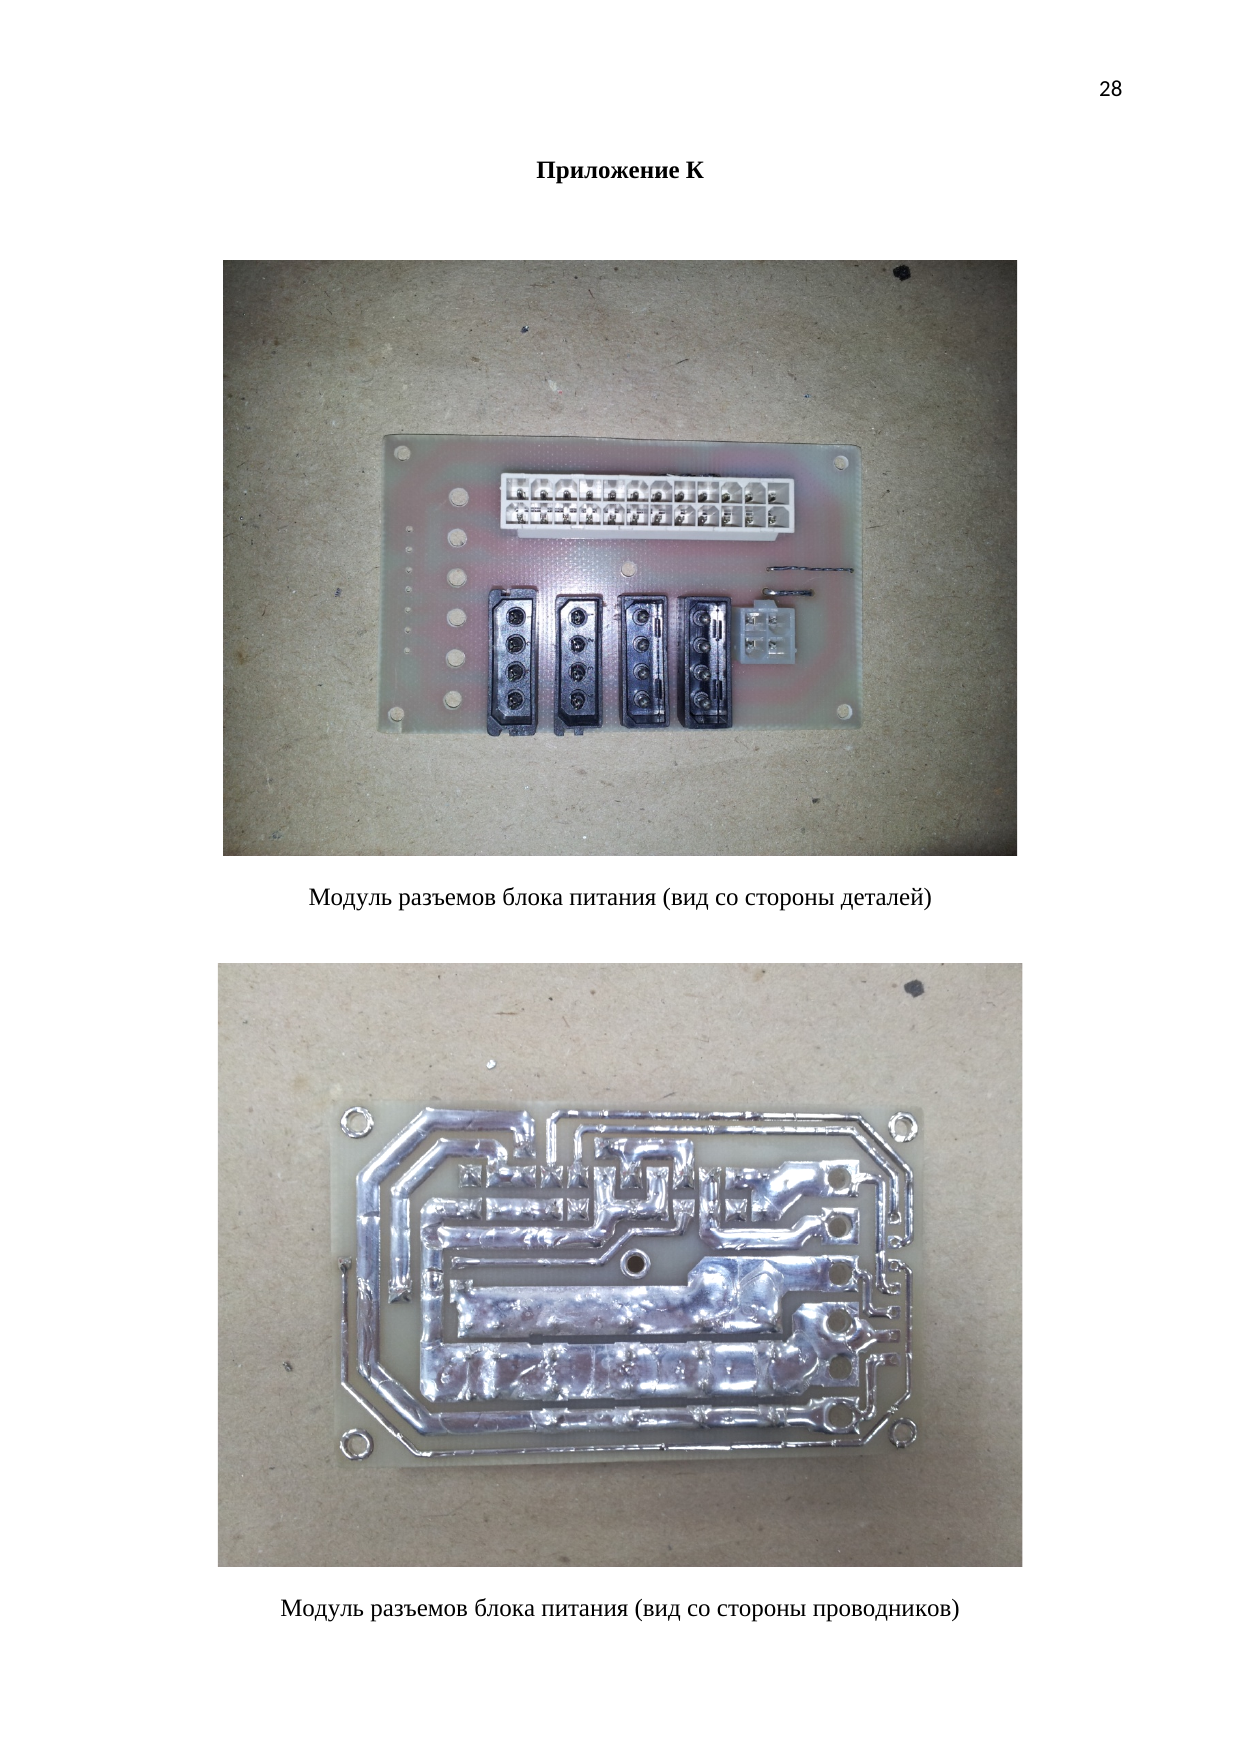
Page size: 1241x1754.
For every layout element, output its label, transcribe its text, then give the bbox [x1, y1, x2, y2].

text Приложение К [118, 155, 1122, 184]
text Модуль разъемов блока питания (вид со стороны деталей) [118, 882, 1122, 911]
text Модуль разъемов блока питания (вид со стороны проводников) [118, 1593, 1122, 1622]
picture [223, 260, 1018, 856]
